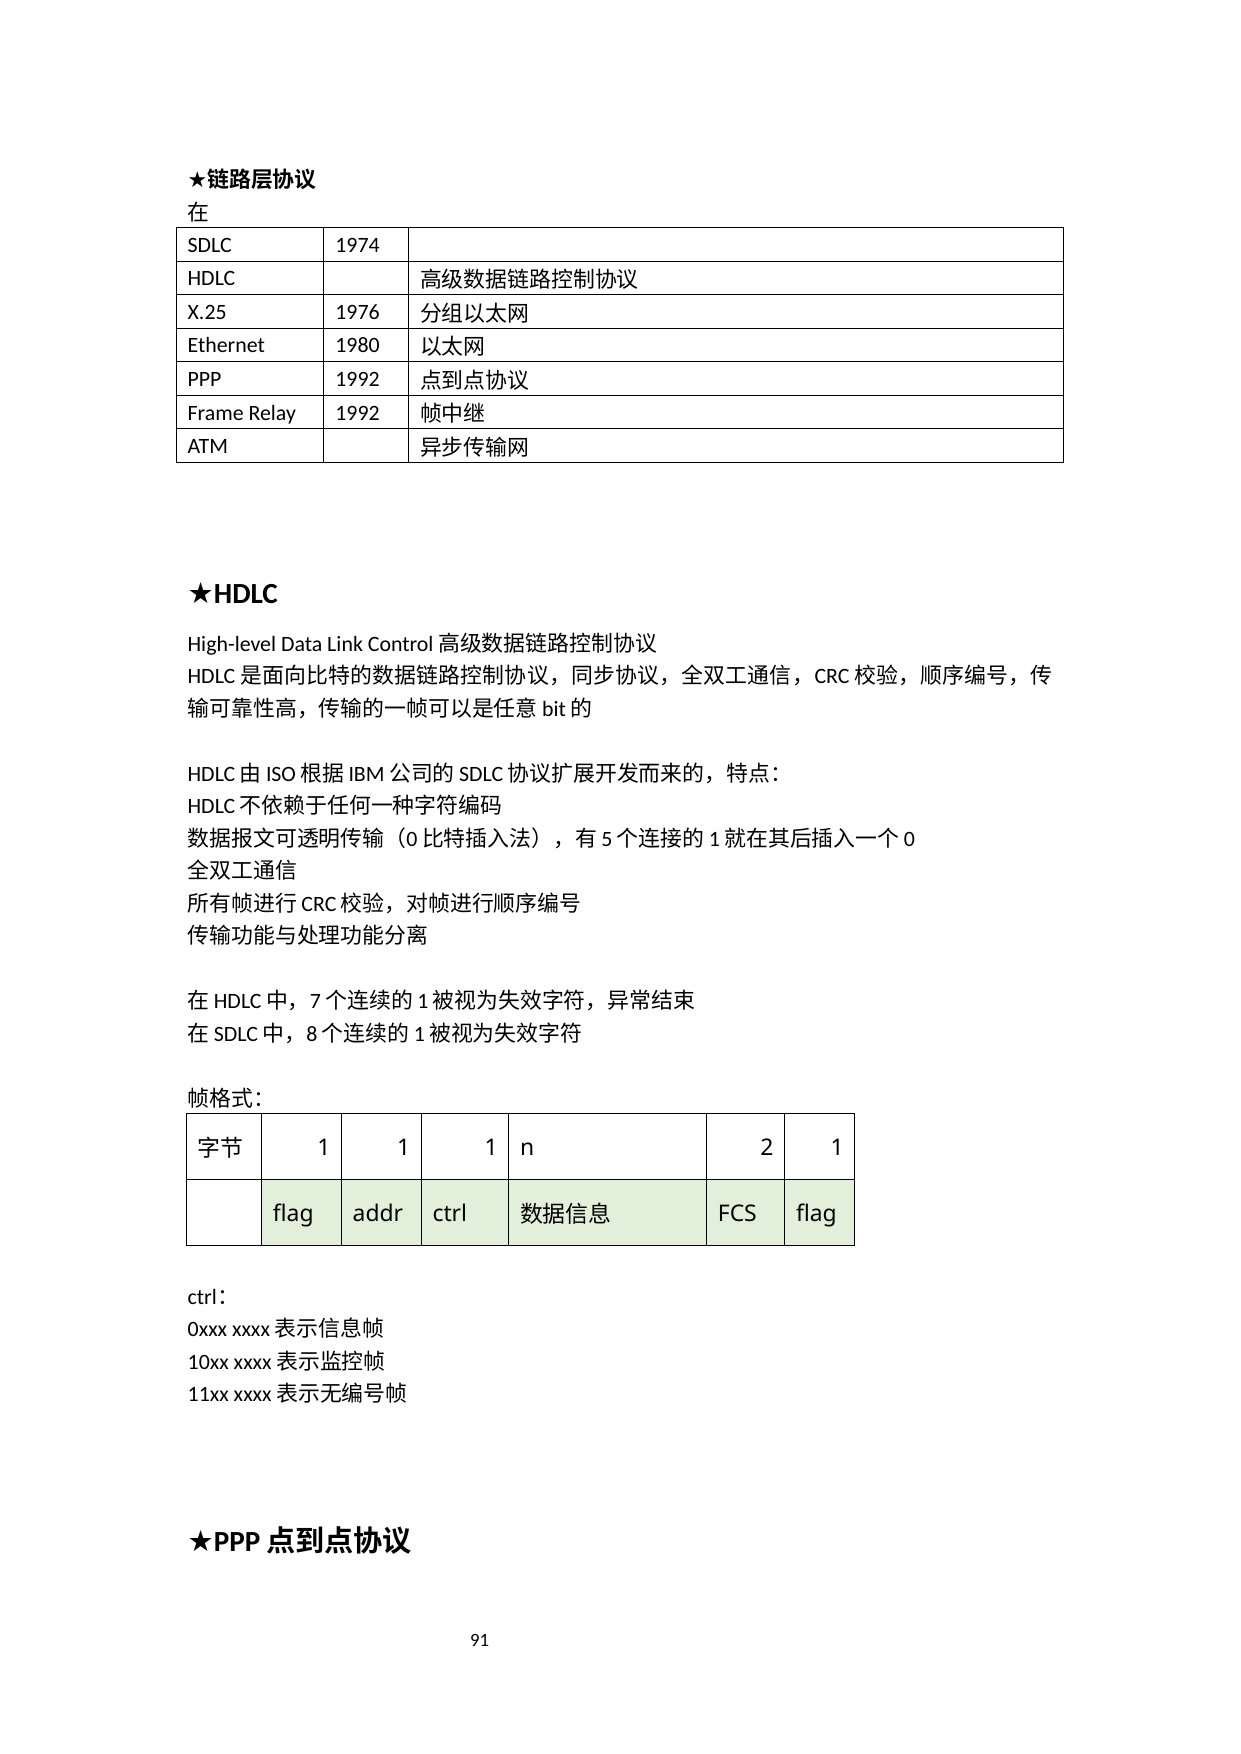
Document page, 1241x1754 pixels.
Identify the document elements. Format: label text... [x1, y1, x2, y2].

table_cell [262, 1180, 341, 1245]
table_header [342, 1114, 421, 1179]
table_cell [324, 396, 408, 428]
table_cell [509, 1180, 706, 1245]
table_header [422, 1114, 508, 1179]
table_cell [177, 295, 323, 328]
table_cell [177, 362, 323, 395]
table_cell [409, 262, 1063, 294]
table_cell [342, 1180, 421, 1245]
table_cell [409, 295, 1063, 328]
text 在SDLC中，8个连续的1被视为失效字符 [187, 1015, 1053, 1048]
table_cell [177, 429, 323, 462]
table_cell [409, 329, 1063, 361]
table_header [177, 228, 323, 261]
text ★链路层协议 [187, 162, 1053, 194]
text 11xx xxxx表示无编号帧 [187, 1376, 1053, 1408]
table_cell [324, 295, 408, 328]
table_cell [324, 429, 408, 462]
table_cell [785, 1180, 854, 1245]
text 在HDLC中，7个连续的1被视为失效字符，异常结束 [187, 983, 1053, 1015]
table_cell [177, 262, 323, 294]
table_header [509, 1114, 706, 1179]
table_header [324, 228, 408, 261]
text 全双工通信 [187, 853, 1053, 885]
text 数据报文可透明传输（0比特插入法），有5个连接的1就在其后插入一个0 [187, 820, 1053, 853]
text 传输功能与处理功能分离 [187, 918, 1053, 950]
text ★HDLC [187, 560, 1053, 625]
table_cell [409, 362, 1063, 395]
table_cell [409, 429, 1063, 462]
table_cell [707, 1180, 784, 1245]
text 10xx xxxx表示监控帧 [187, 1343, 1053, 1376]
text 0xxx xxxx表示信息帧 [187, 1311, 1053, 1343]
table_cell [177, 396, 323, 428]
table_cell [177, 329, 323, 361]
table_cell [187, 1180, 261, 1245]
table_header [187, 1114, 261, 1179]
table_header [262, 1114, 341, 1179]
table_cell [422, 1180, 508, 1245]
text 帧格式： [187, 1080, 1053, 1113]
text HDLC是面向比特的数据链路控制协议，同步协议，全双工通信，CRC校验，顺序编号，传输可靠性高，传输的一帧可以是任意bit的 [187, 658, 1053, 723]
text High-level Data Link Control高级数据链路控制协议 [187, 625, 1053, 658]
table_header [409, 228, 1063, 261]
text HDLC由ISO根据IBM公司的SDLC协议扩展开发而来的，特点： [187, 755, 1053, 788]
text HDLC不依赖于任何一种字符编码 [187, 788, 1053, 820]
text 在 [187, 194, 1053, 227]
text ★PPP点到点协议 [187, 1506, 1053, 1571]
text ctrl： [187, 1278, 1053, 1311]
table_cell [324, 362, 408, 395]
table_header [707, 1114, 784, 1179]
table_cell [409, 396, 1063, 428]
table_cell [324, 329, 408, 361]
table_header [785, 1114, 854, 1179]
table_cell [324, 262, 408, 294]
text 所有帧进行CRC校验，对帧进行顺序编号 [187, 885, 1053, 918]
